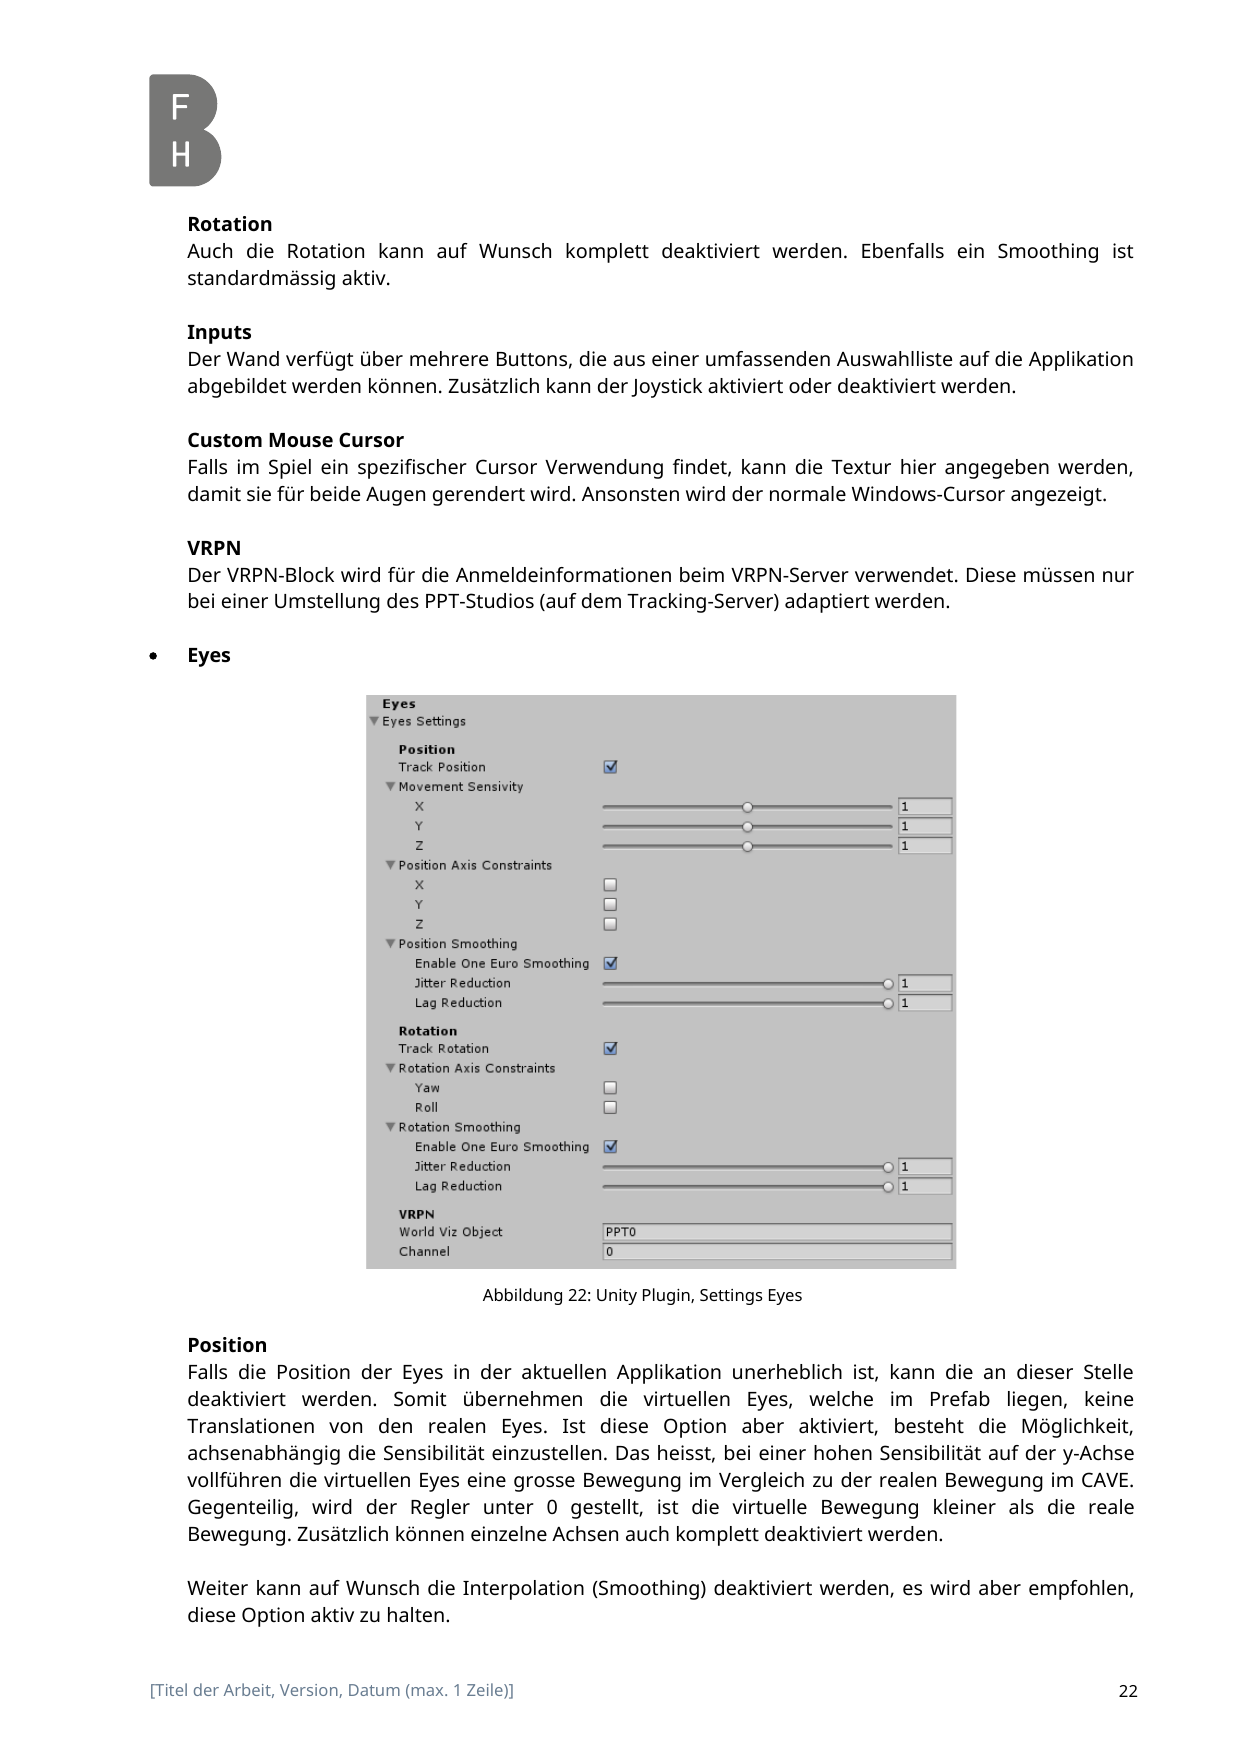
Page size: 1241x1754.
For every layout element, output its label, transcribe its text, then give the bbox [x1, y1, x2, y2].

text Der VRPN-Block wird für die Anmeldeinformationen beim VRPN-Server verwendet. Diese müssen nur bei einer Umstellung des PPT-Studios (auf dem Tracking-Server) adaptiert werden. [187, 561, 1136, 615]
list Eyes [149, 642, 1136, 669]
text Falls die Position der Eyes in der aktuellen Applikation unerheblich ist, kann die an dieser Stelle deaktiviert werden. Somit übernehmen die virtuellen Eyes, welche im Prefab liegen, keine Translationen von den realen Eyes. Ist diese Option aber aktiviert, besteht die Möglichkeit, achsenabhängig die Sensibilität einzustellen. Das heisst, bei einer hohen Sensibilität auf der y-Achse vollführen die virtuellen Eyes eine grosse Bewegung im Vergleich zu der realen Bewegung im CAVE. Gegenteilig, wird der Regler unter 0 gestellt, ist die virtuelle Bewegung kleiner als die reale Bewegung. Zusätzlich können einzelne Achsen auch komplett deaktiviert werden. [187, 1358, 1136, 1547]
text Auch die Rotation kann auf Wunsch komplett deaktiviert werden. Ebenfalls ein Smoothing ist standardmässig aktiv. [187, 237, 1136, 291]
text Custom Mouse Cursor [187, 426, 1136, 453]
text Weiter kann auf Wunsch die Interpolation (Smoothing) deaktiviert werden, es wird aber empfohlen, diese Option aktiv zu halten. [187, 1574, 1136, 1628]
text Abbildung 22: Unity Plugin, Settings Eyes [149, 1281, 1136, 1307]
list VRPN [187, 534, 1136, 561]
list Position [187, 1332, 1136, 1358]
text Inputs [187, 318, 1136, 345]
picture [366, 695, 957, 1269]
text Der Wand verfügt über mehrere Buttons, die aus einer umfassenden Auswahlliste auf die Applikation abgebildet werden können. Zusätzlich kann der Joystick aktiviert oder deaktiviert werden. [187, 345, 1136, 399]
text Rotation [187, 210, 1136, 237]
text Falls im Spiel ein spezifischer Cursor Verwendung findet, kann die Textur hier angegeben werden, damit sie für beide Augen gerendert wird. Ansonsten wird der normale Windows-Cursor angezeigt. [187, 453, 1136, 507]
